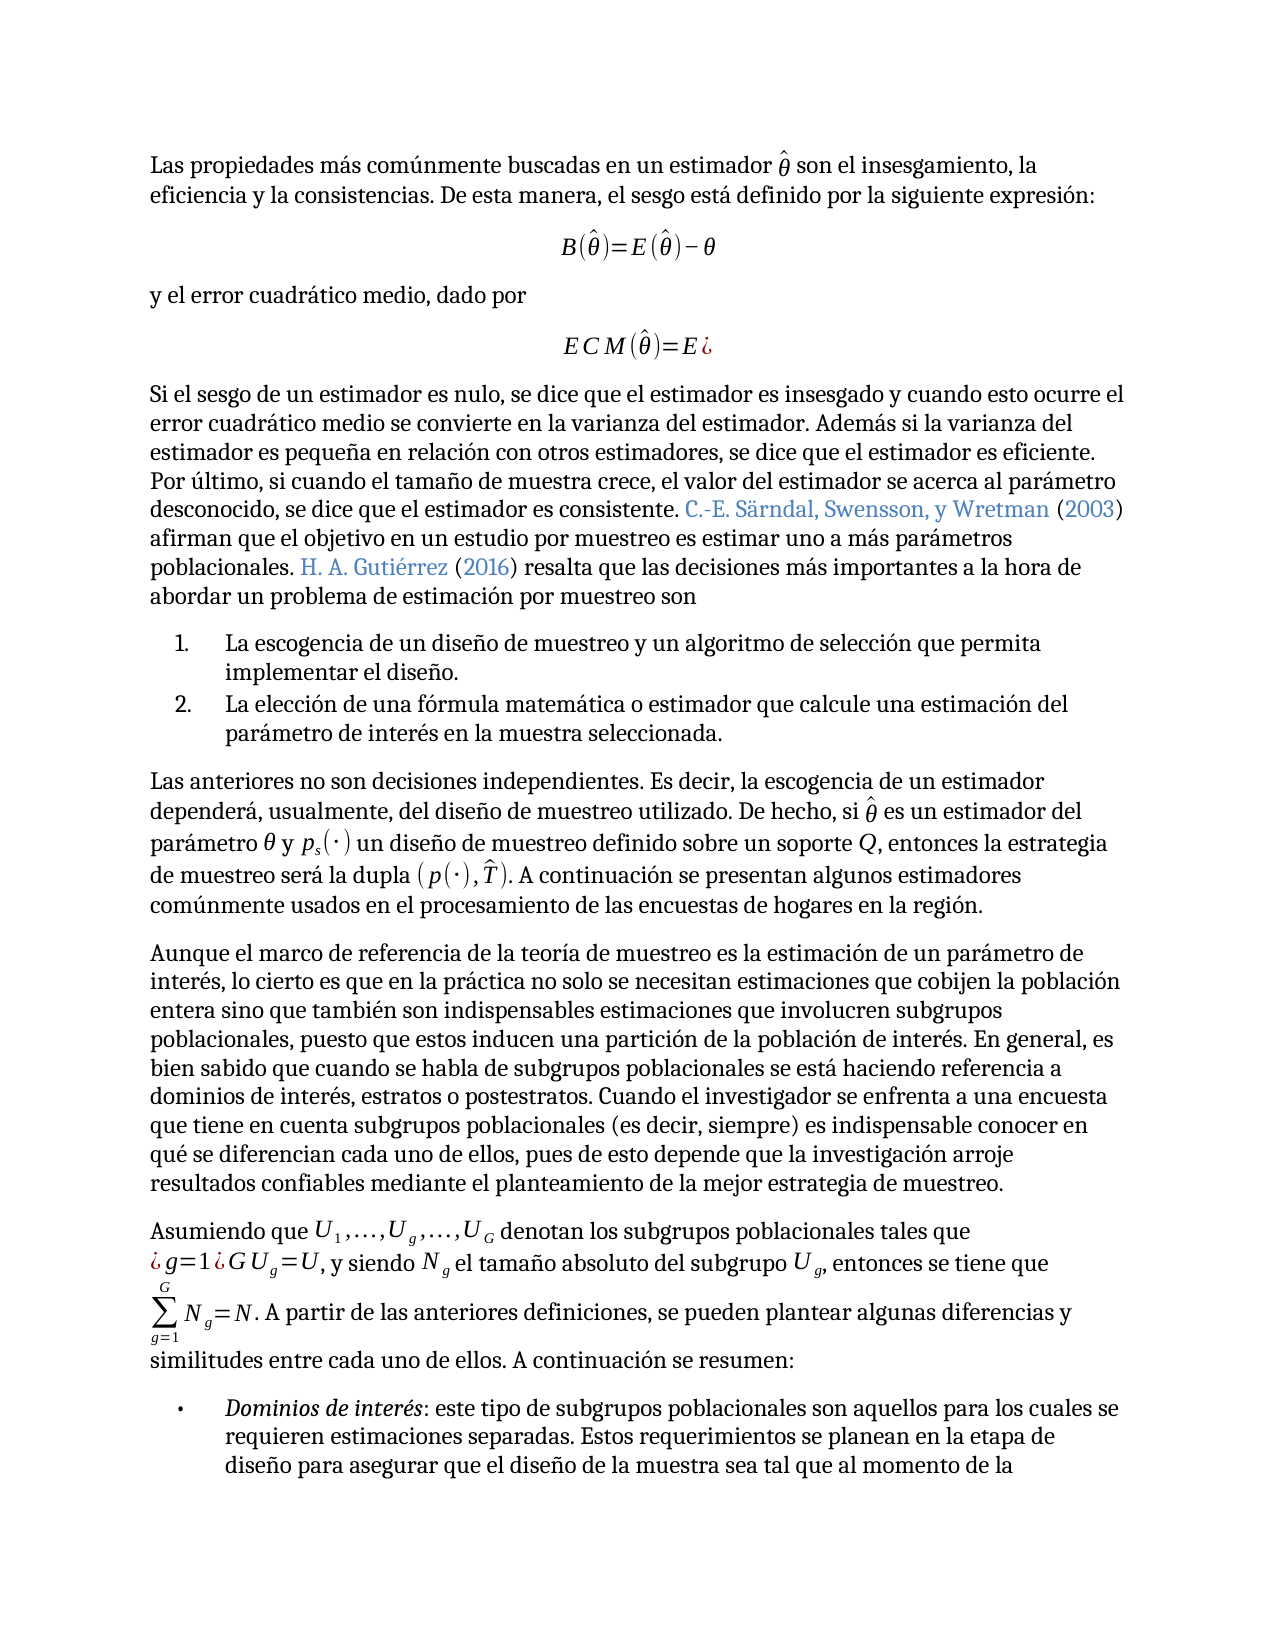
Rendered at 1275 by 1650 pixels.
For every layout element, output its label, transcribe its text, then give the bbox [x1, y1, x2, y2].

text Las anteriores no son decisiones independientes. Es decir, la escogencia de un estimador dependerá, usualmente, del diseño de muestreo utilizado. De hecho, si es un estimador del parámetro y un diseño de muestreo definido sobre un soporte , entonces la estrategia de muestreo será la dupla . A continuación se presentan algunos estimadores comúnmente usados en el procesamiento de las encuestas de hogares en la región. [150, 767, 1125, 920]
text Las propiedades más comúnmente buscadas en un estimador son el insesgamiento, la eficiencia y la consistencias. De esta manera, el sesgo está definido por la siguiente expresión: [150, 150, 1125, 210]
text Si el sesgo de un estimador es nulo, se dice que el estimador es insesgado y cuando esto ocurre el error cuadrático medio se convierte en la varianza del estimador. Además si la varianza del estimador es pequeña en relación con otros estimadores, se dice que el estimador es eficiente. Por último, si cuando el tamaño de muestra crece, el valor del estimador se acerca al parámetro desconocido, se dice que el estimador es consistente. C.-E. Särndal, Swensson, y Wretman (2003) afirman que el objetivo en un estudio por muestreo es estimar uno a más parámetros poblacionales. H. A. Gutiérrez (2016) resalta que las decisiones más importantes a la hora de abordar un problema de estimación por muestreo son [150, 380, 1125, 610]
text Asumiendo que denotan los subgrupos poblacionales tales que , y siendo el tamaño absoluto del subgrupo , entonces se tiene que . A partir de las anteriores definiciones, se pueden plantear algunas diferencias y similitudes entre cada uno de ellos. A continuación se resumen: [150, 1216, 1125, 1375]
text y el error cuadrático medio, dado por [150, 281, 1125, 310]
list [175, 1393, 1125, 1480]
list La elección de una fórmula matemática o estimador que calcule una estimación del parámetro de interés en la muestra seleccionada. [175, 690, 1125, 748]
text Aunque el marco de referencia de la teoría de muestreo es la estimación de un parámetro de interés, lo cierto es que en la práctica no solo se necesitan estimaciones que cobijen la población entera sino que también son indispensables estimaciones que involucren subgrupos poblacionales, puesto que estos inducen una partición de la población de interés. En general, es bien sabido que cuando se habla de subgrupos poblacionales se está haciendo referencia a dominios de interés, estratos o postestratos. Cuando el investigador se enfrenta a una encuesta que tiene en cuenta subgrupos poblacionales (es decir, siempre) es indispensable conocer en qué se diferencian cada uno de ellos, pues de esto depende que la investigación arroje resultados confiables mediante el planteamiento de la mejor estrategia de muestreo. [150, 938, 1125, 1197]
list La escogencia de un diseño de muestreo y un algoritmo de selección que permita implementar el diseño. [175, 629, 1125, 687]
